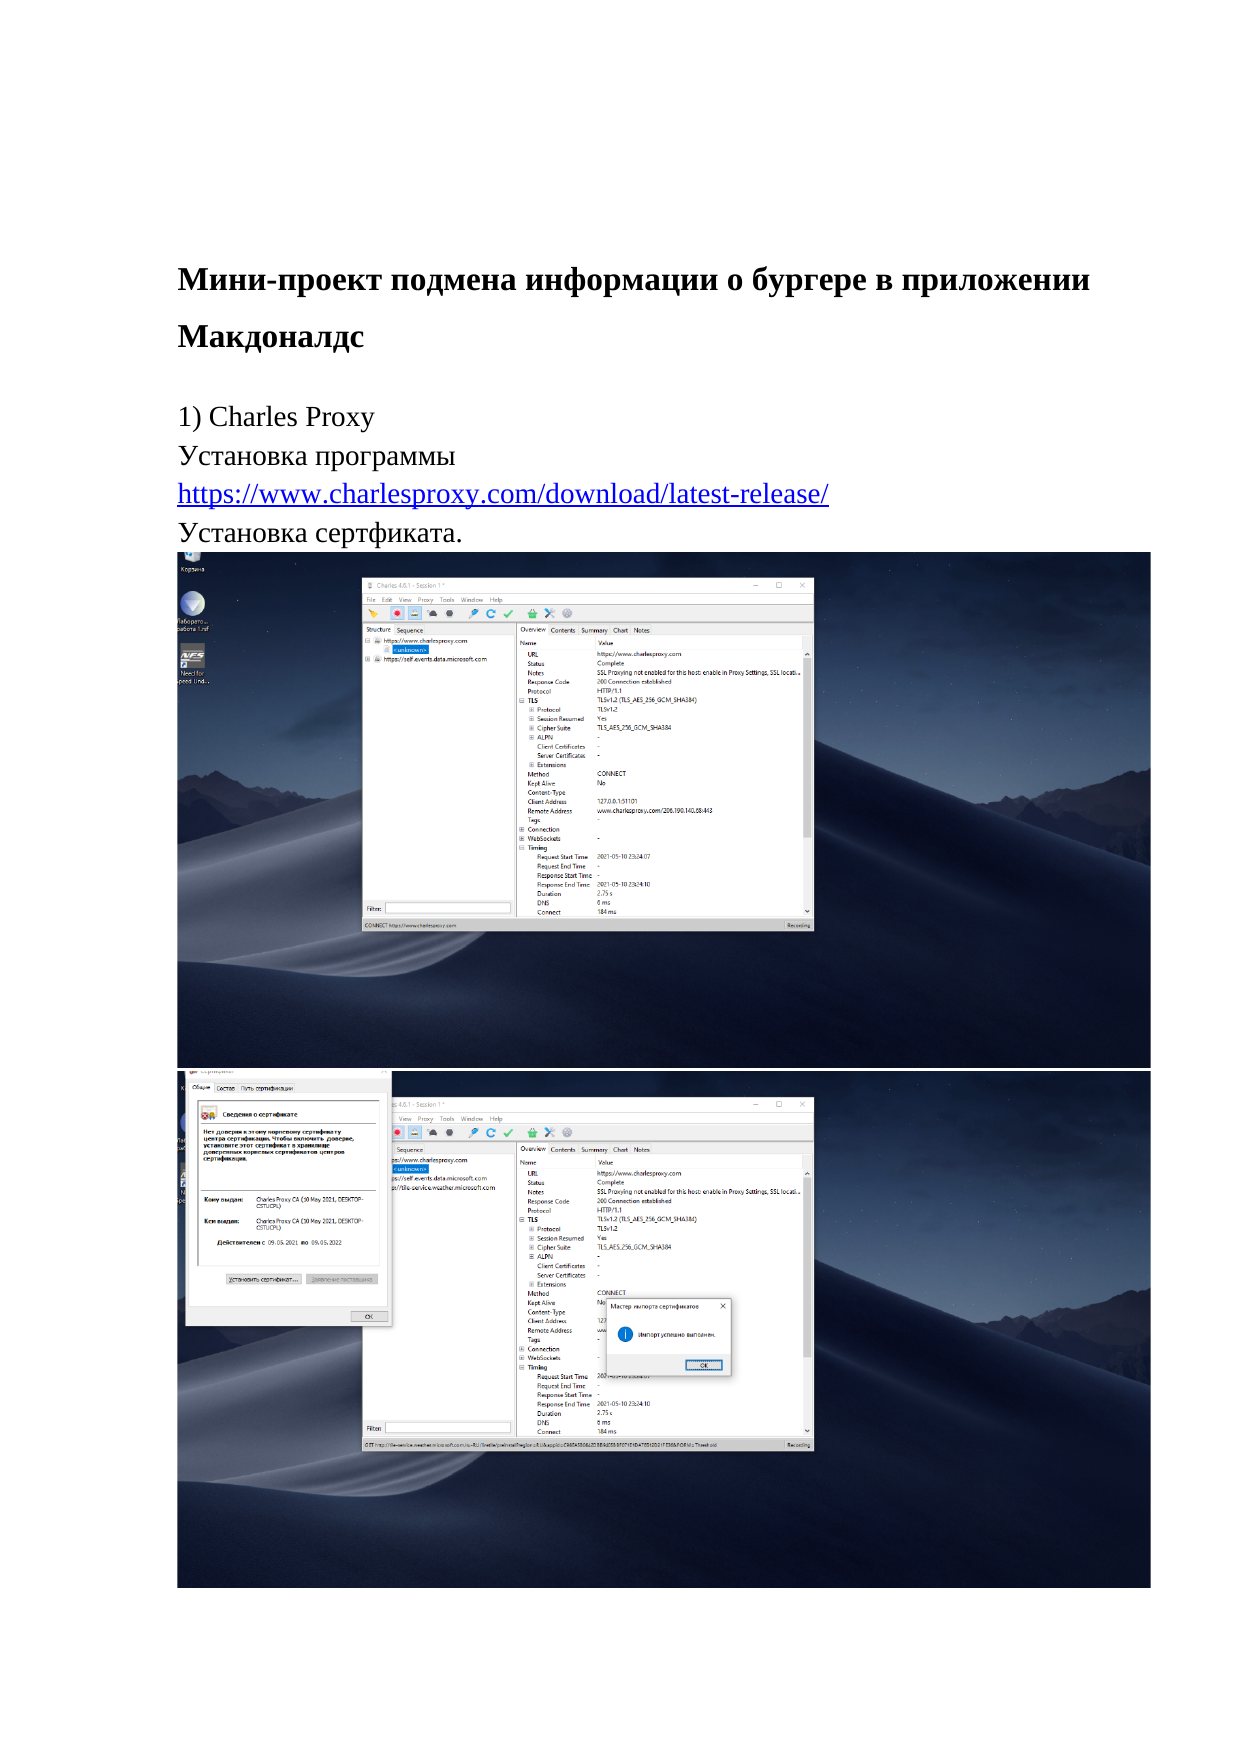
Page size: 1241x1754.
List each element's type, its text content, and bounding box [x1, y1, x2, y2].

text 1) Charles Proxy [177, 399, 1152, 433]
picture [177, 552, 1151, 1068]
picture [177, 1071, 1151, 1588]
text Установка программы [177, 438, 1152, 471]
text Мини-проект подмена информации о бургере в приложении Макдоналдс [177, 259, 1152, 355]
text https://www.charlesproxy.com/download/latest-release/ [177, 476, 1152, 510]
